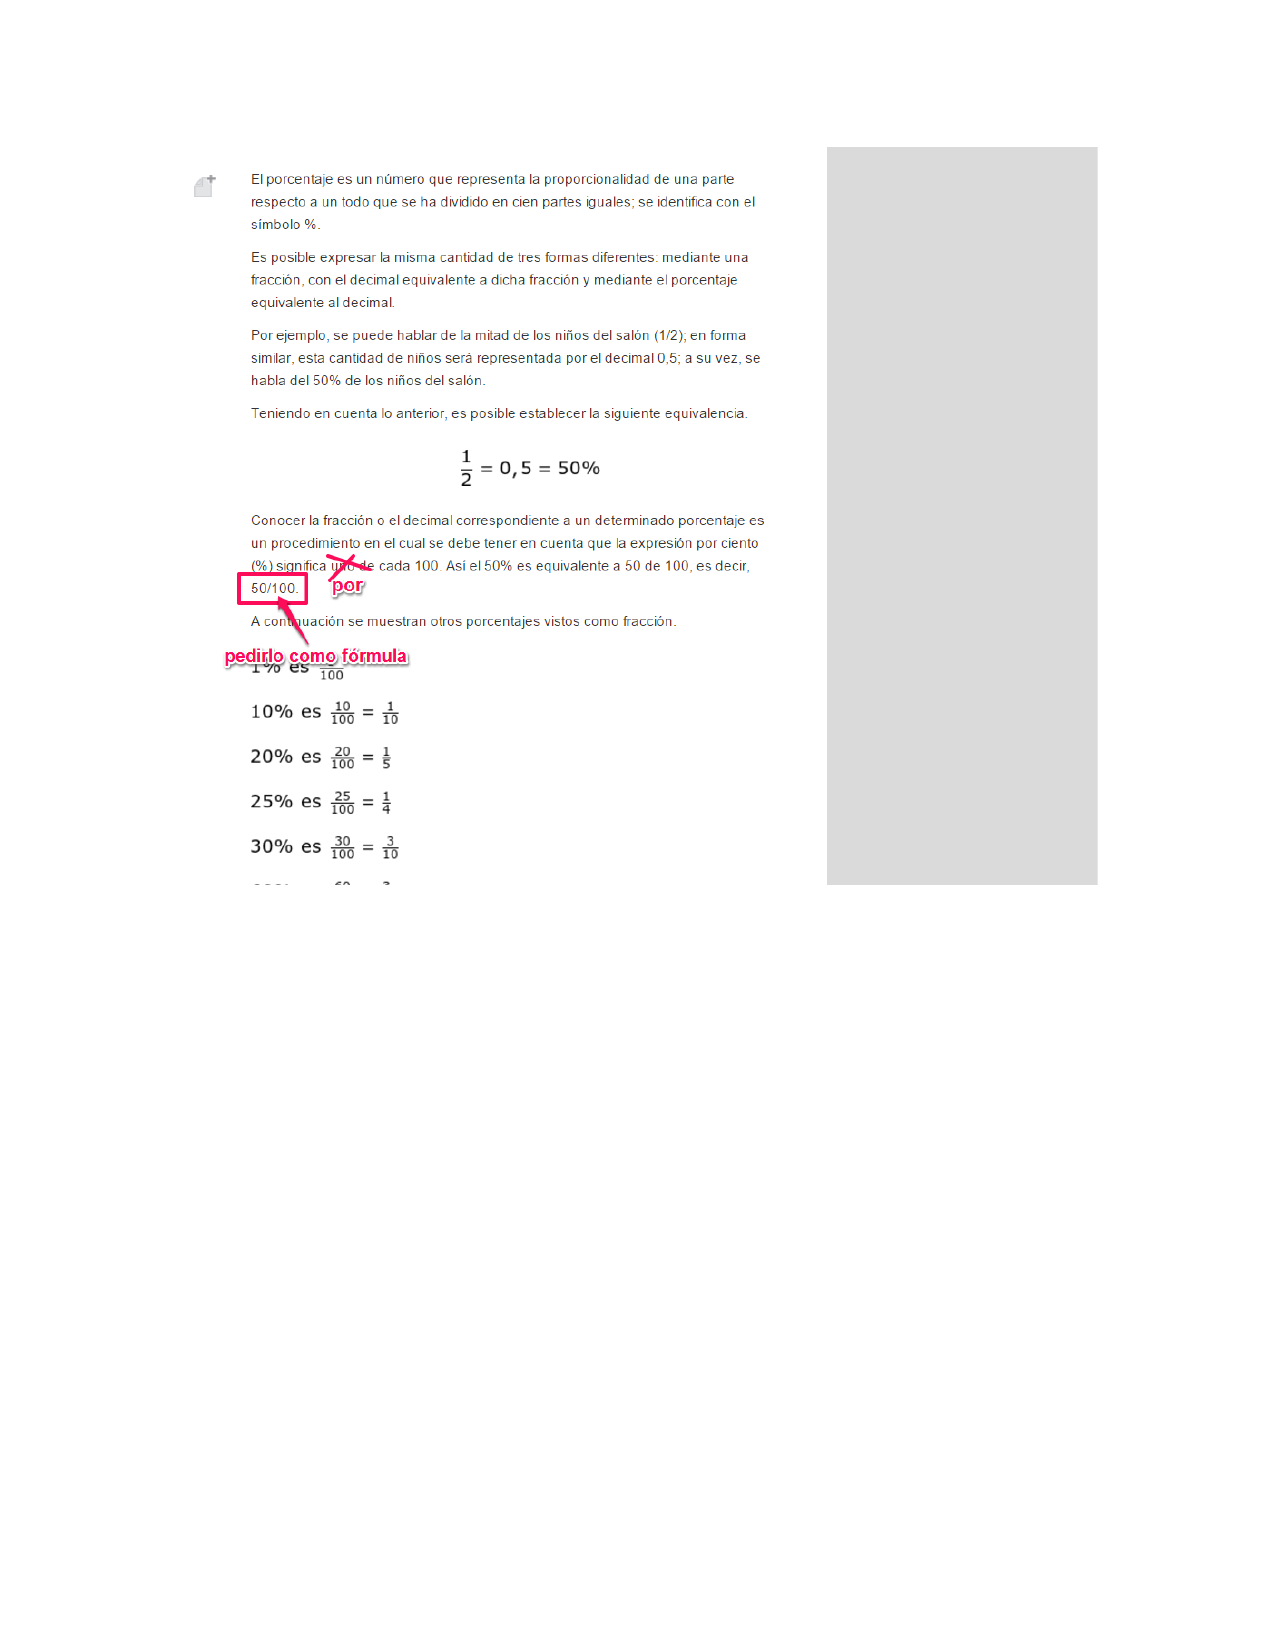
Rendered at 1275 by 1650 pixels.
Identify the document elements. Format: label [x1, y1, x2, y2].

picture [177, 147, 1098, 885]
